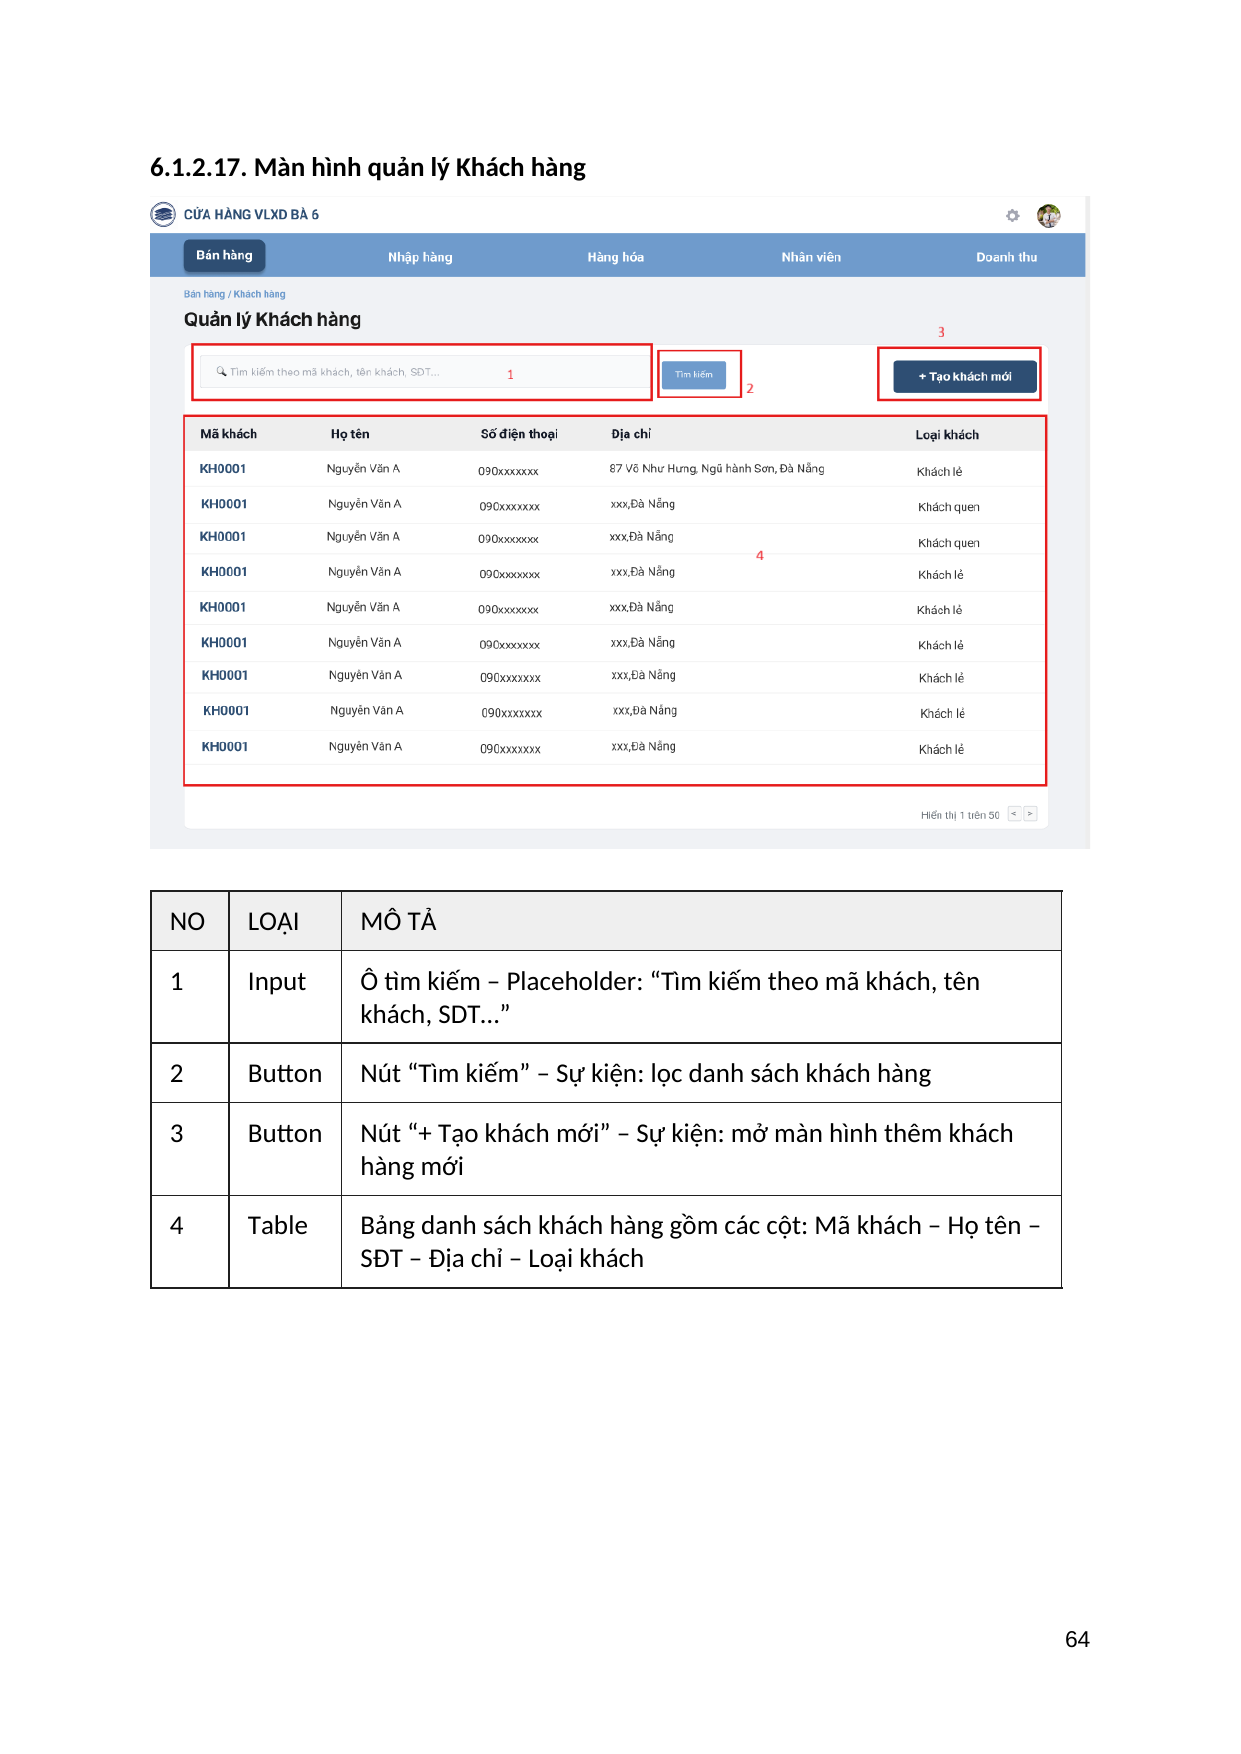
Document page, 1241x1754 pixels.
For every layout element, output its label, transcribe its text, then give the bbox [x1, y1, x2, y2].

table_cell Button [230, 1044, 341, 1102]
table_cell Table [230, 1196, 341, 1287]
table_cell 1 [152, 951, 228, 1042]
table_cell Nút “Tìm kiếm” – Sự kiện: lọc danh sách khách hàng [342, 1044, 1061, 1102]
table_cell Input [230, 951, 341, 1042]
table_cell 2 [152, 1044, 228, 1102]
table_cell Nút “+ Tạo khách mới” – Sự kiện: mở màn hình thêm khách hàng mới [342, 1103, 1061, 1194]
table_cell 4 [152, 1196, 228, 1287]
table_header NO [152, 892, 228, 950]
table_cell Bảng danh sách khách hàng gồm các cột: Mã khách – Họ tên – SĐT – Địa chỉ – Loại khách [342, 1196, 1061, 1287]
picture [150, 196, 1091, 849]
table_header LOẠI [230, 892, 341, 950]
table_cell Ô tìm kiếm – Placeholder: “Tìm kiếm theo mã khách, tên khách, SDT…” [342, 951, 1061, 1042]
table_cell Button [230, 1103, 341, 1194]
table_header MÔ TẢ [342, 892, 1061, 950]
table_cell 3 [152, 1103, 228, 1194]
subtitle 6.1.2.17. Màn hình quản lý Khách hàng [150, 150, 1090, 183]
